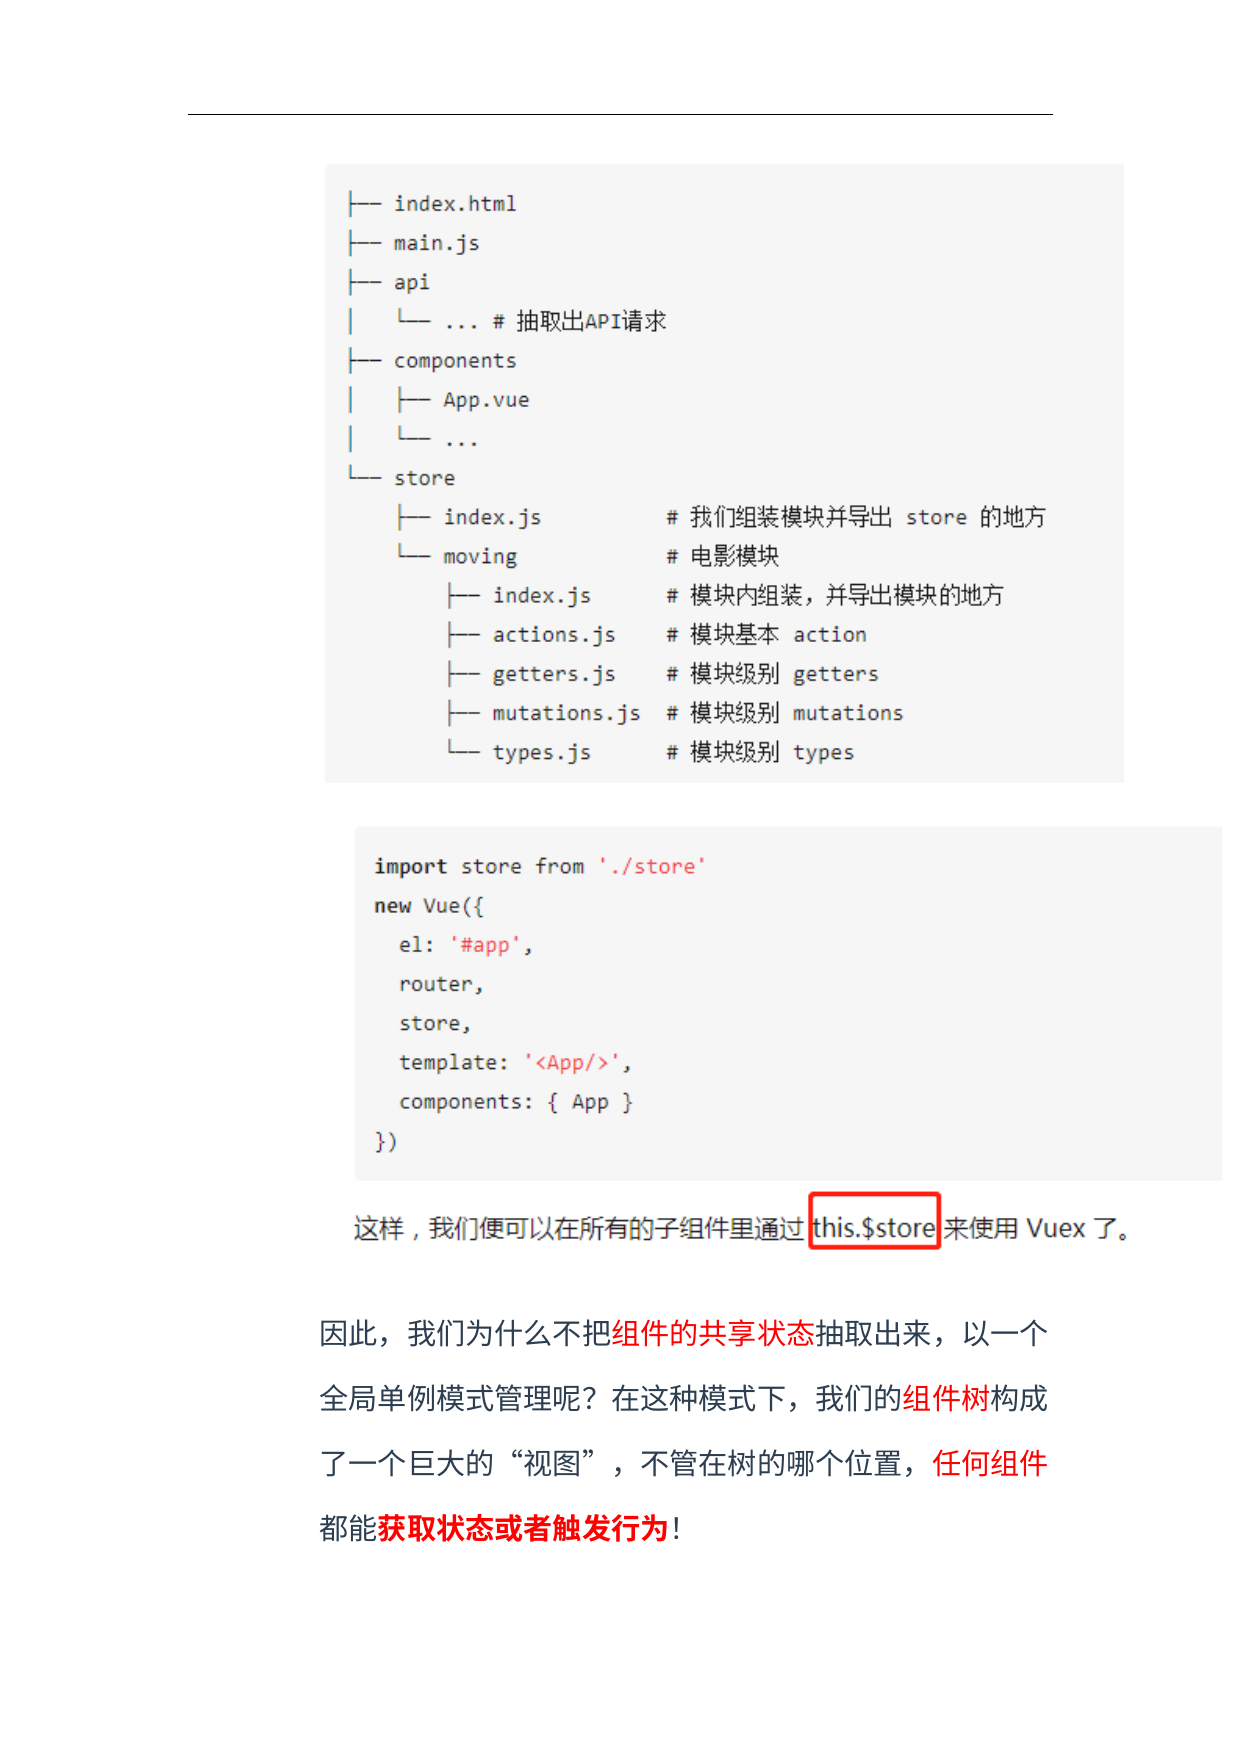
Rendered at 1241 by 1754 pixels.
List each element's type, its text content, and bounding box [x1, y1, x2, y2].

picture [319, 812, 1223, 1264]
picture [319, 162, 1124, 783]
text 因此，我们为什么不把组件的共享状态抽取出来，以一个全局单例模式管理呢？在这种模式下，我们的组件树构成了一个巨大的“视图”，不管在树的哪个位置，任何组件都能获取状态或者触发行为！ [319, 1299, 1053, 1559]
